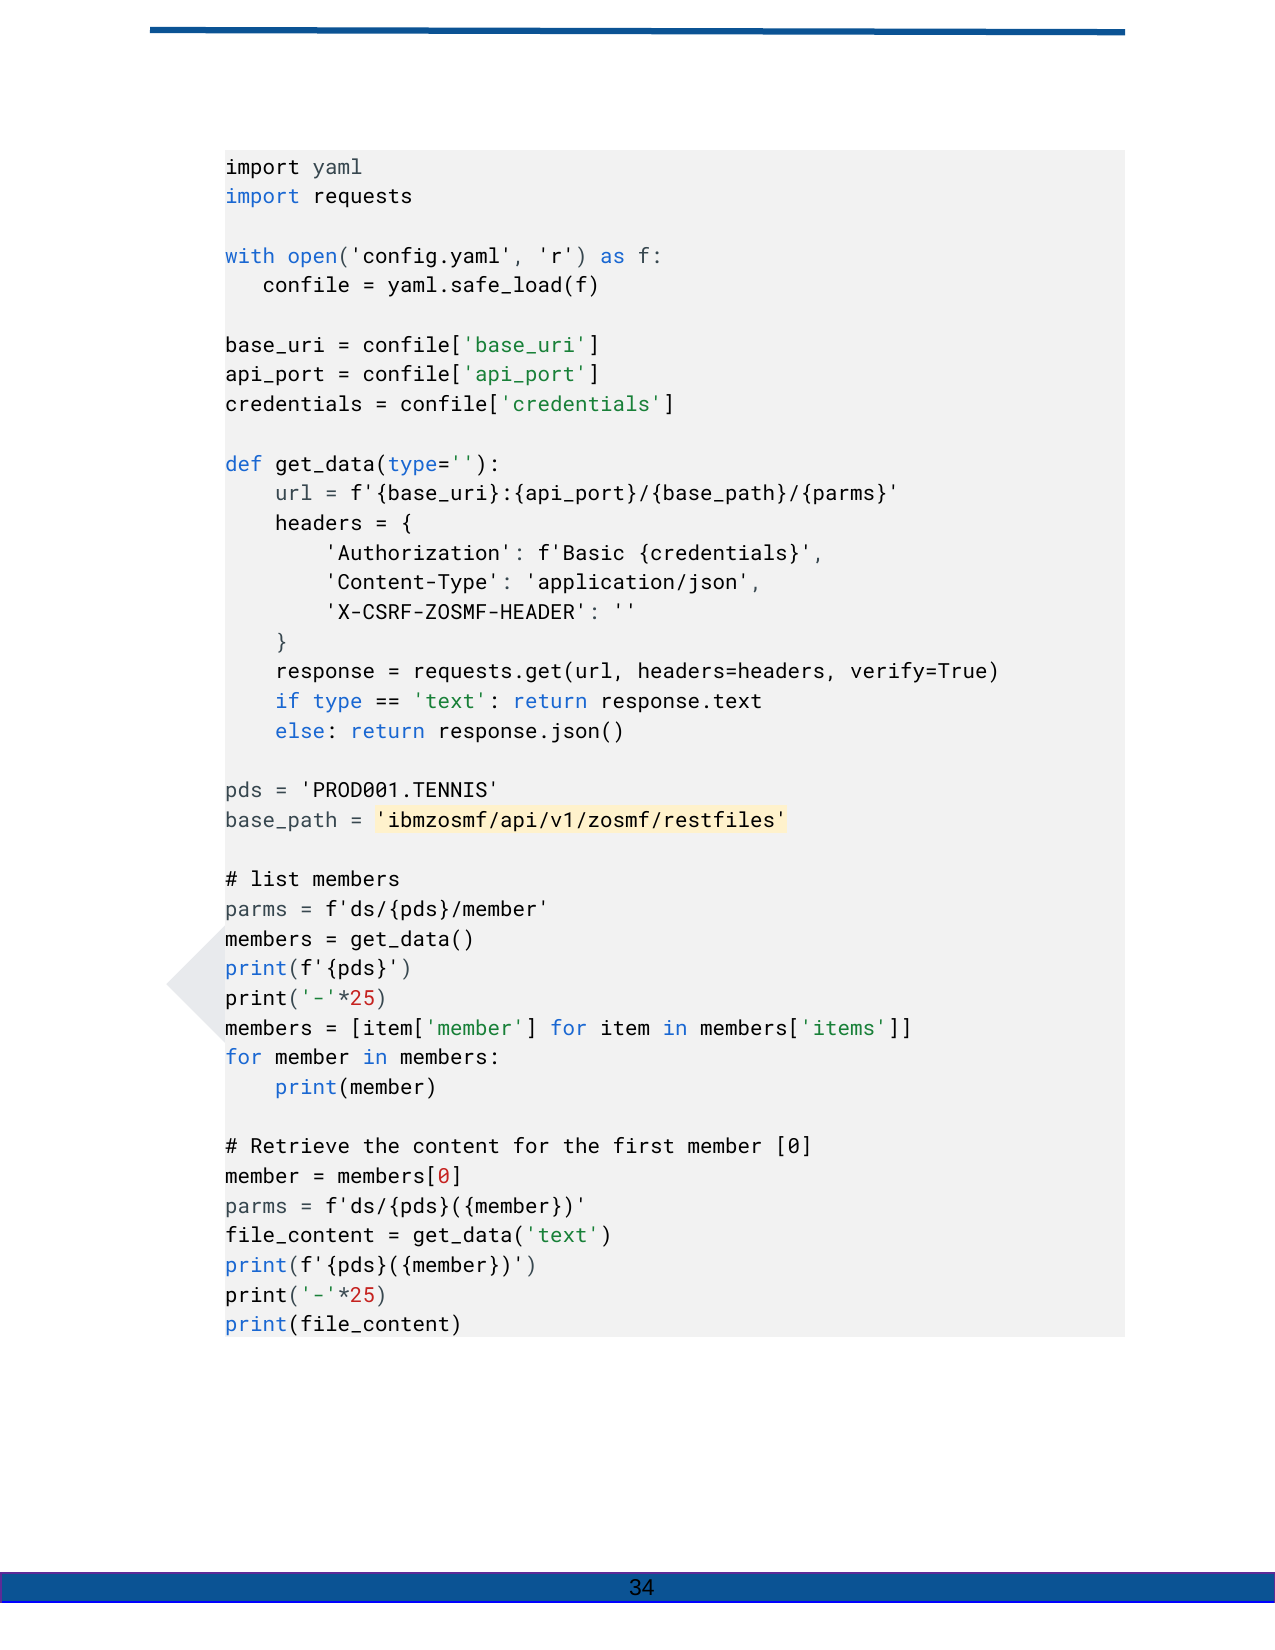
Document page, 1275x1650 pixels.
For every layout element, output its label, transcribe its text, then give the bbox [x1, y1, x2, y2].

text url = f'{base_uri}:{api_port}/{base_path}/{parms}' [225, 477, 1125, 506]
text print('-'*25) [225, 981, 1125, 1011]
text with open('config.yaml', 'r') as f: [225, 239, 1125, 269]
text print(file_content) [225, 1308, 1125, 1337]
text headers = { [225, 506, 1125, 536]
text 'Authorization': f'Basic {credentials}', [225, 536, 1125, 566]
text print('-'*25) [225, 1278, 1125, 1308]
text response = requests.get(url, headers=headers, verify=True) [225, 655, 1125, 684]
text # Retrieve the content for the first member [0] [225, 1130, 1125, 1159]
text credentials = confile['credentials'] [225, 387, 1125, 417]
text import yaml [225, 150, 1125, 180]
text import requests [225, 180, 1125, 209]
text 'Content-Type': 'application/json', [225, 566, 1125, 595]
text members = get_data() [225, 922, 1125, 952]
text 'X-CSRF-ZOSMF-HEADER': '' [225, 595, 1125, 625]
text base_path = 'ibmzosmf/api/v1/zosmf/restfiles' [225, 803, 1125, 833]
text pds = 'PROD001.TENNIS' [225, 773, 1125, 803]
text # list members [225, 862, 1125, 892]
text parms = f'ds/{pds}/member' [225, 892, 1125, 922]
text print(f'{pds}({member})') [225, 1248, 1125, 1278]
text print(f'{pds}') [225, 952, 1125, 981]
text confile = yaml.safe_load(f) [225, 269, 1125, 298]
text for member in members: [225, 1041, 1125, 1070]
text else: return response.json() [225, 714, 1125, 744]
text if type == 'text': return response.text [225, 684, 1125, 714]
text print(member) [225, 1070, 1125, 1100]
text api_port = confile['api_port'] [225, 358, 1125, 387]
text file_content = get_data('text') [225, 1219, 1125, 1248]
text parms = f'ds/{pds}({member})' [225, 1189, 1125, 1219]
text members = [item['member'] for item in members['items']] [225, 1011, 1125, 1041]
text base_uri = confile['base_uri'] [225, 328, 1125, 358]
text member = members[0] [225, 1159, 1125, 1189]
text def get_data(type=''): [225, 447, 1125, 477]
text } [225, 625, 1125, 655]
